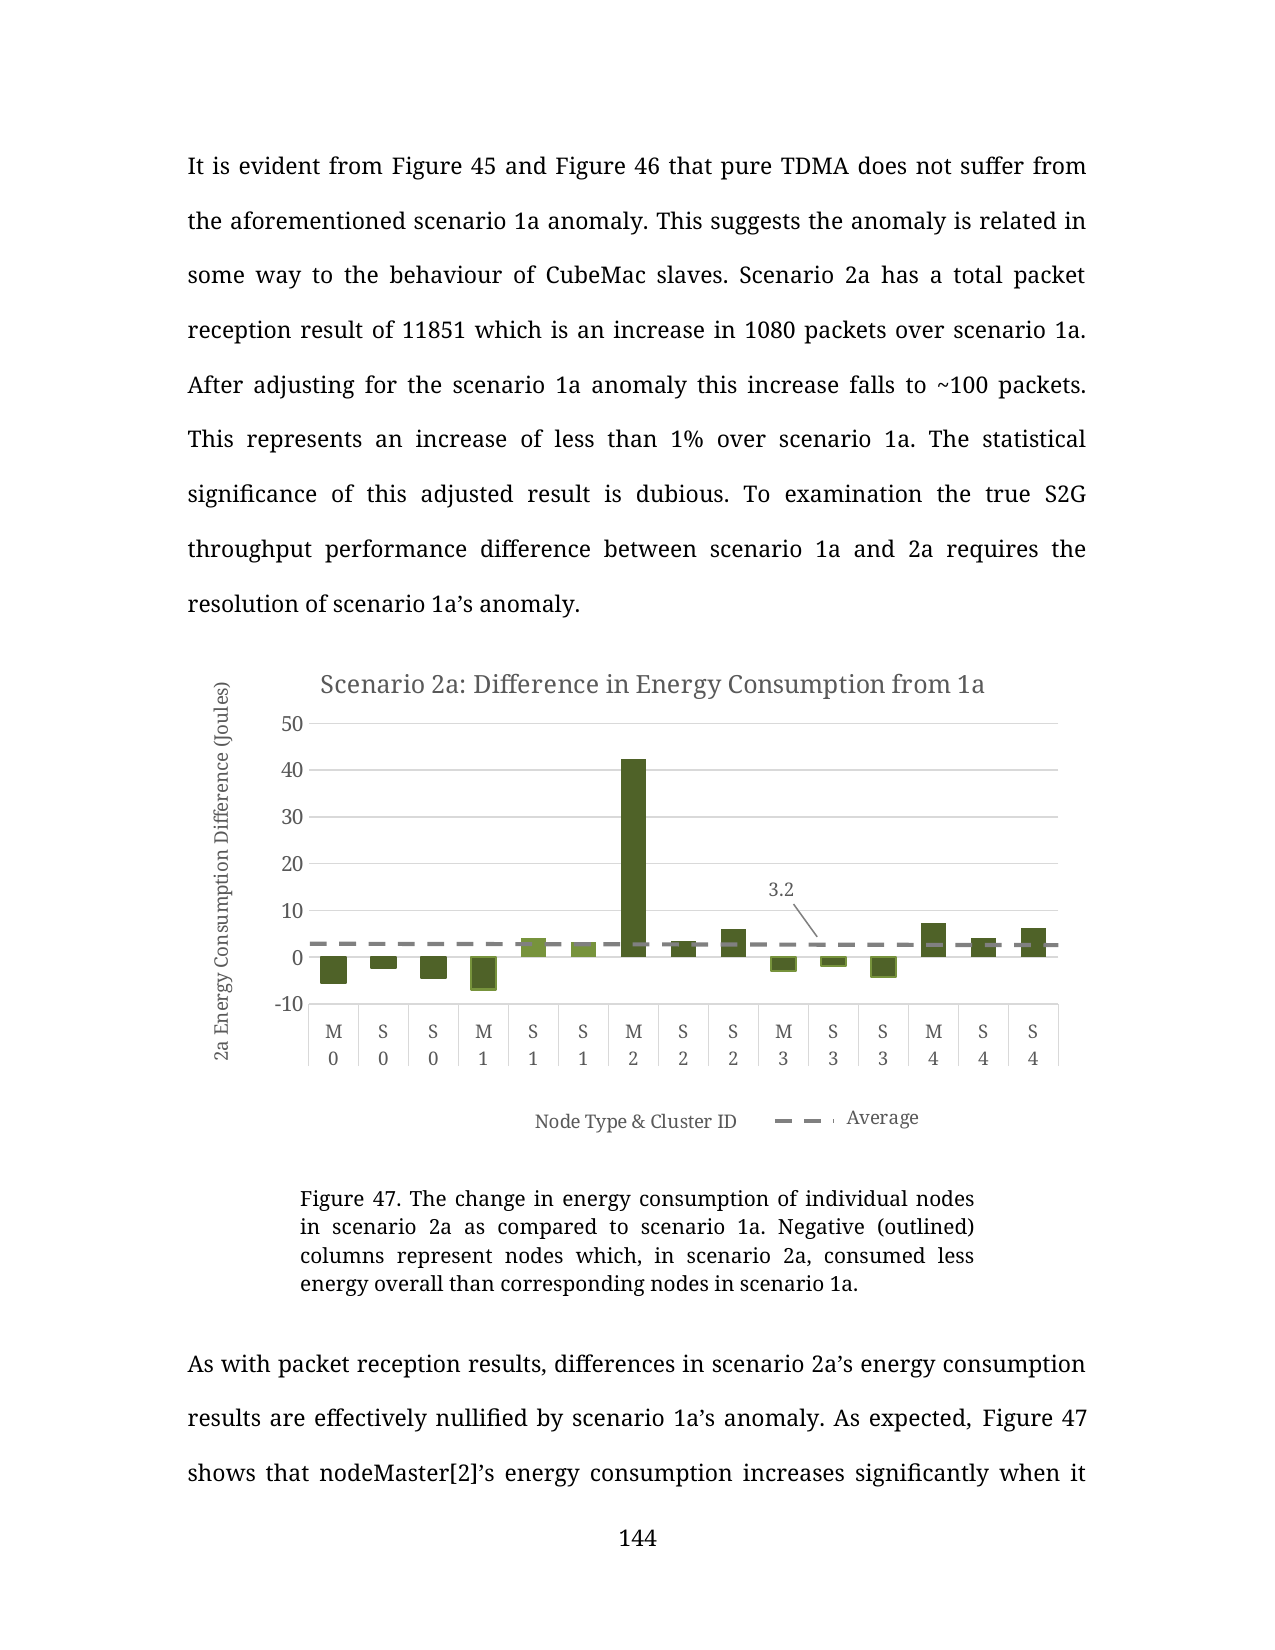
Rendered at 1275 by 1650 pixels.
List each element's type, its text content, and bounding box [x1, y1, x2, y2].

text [187, 1348, 1087, 1488]
text It is evident from Figure 45 and Figure 46 that pure TDMA does not suffer from the aforementioned scenario 1a anomaly. This suggests the anomaly is related in some way to the behaviour of CubeMac slaves. Scenario 2a has a total packet reception result of 11851 which is an increase in 1080 packets over scenario 1a. After adjusting for the scenario 1a anomaly this increase falls to ~100 packets. This represents an increase of less than 1% over scenario 1a. The statistical significance of this adjusted result is dubious. To examination the true S2G throughput performance difference between scenario 1a and 2a requires the resolution of scenario 1a’s anomaly. [187, 150, 1087, 619]
text Figure 47. The change in energy consumption of individual nodes in scenario 2a as compared to scenario 1a. Negative (outlined) columns represent nodes which, in scenario 2a, consumed less energy overall than corresponding nodes in scenario 1a. [300, 1184, 975, 1298]
